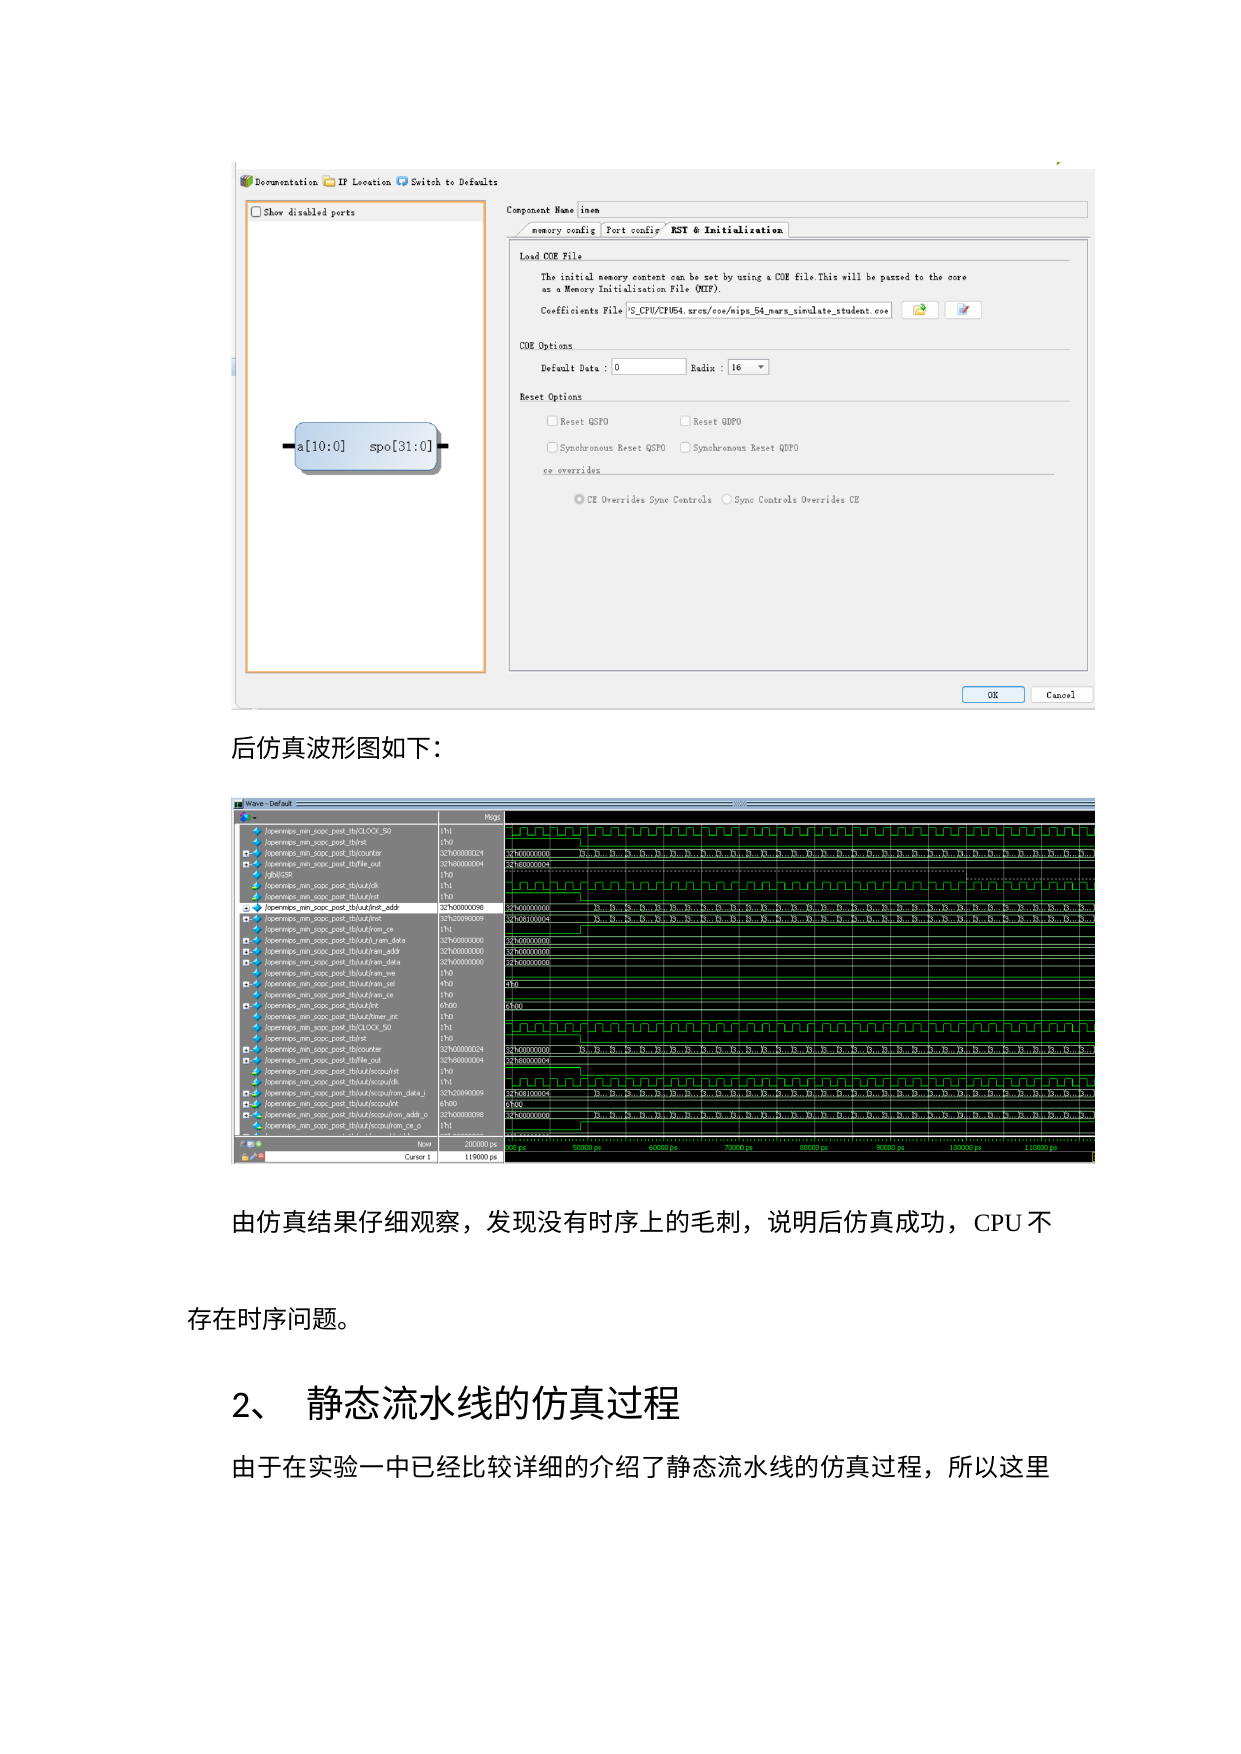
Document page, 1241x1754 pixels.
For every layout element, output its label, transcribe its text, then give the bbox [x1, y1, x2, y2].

picture [231, 797, 1095, 1164]
list 后仿真波形图如下： [187, 714, 1053, 779]
list 由仿真结果仔细观察，发现没有时序上的毛刺，说明后仿真成功，CPU不存在时序问题。 [187, 1188, 1053, 1350]
picture [231, 162, 1096, 710]
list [187, 1433, 1053, 1498]
list 静态流水线的仿真过程 [231, 1368, 1053, 1433]
